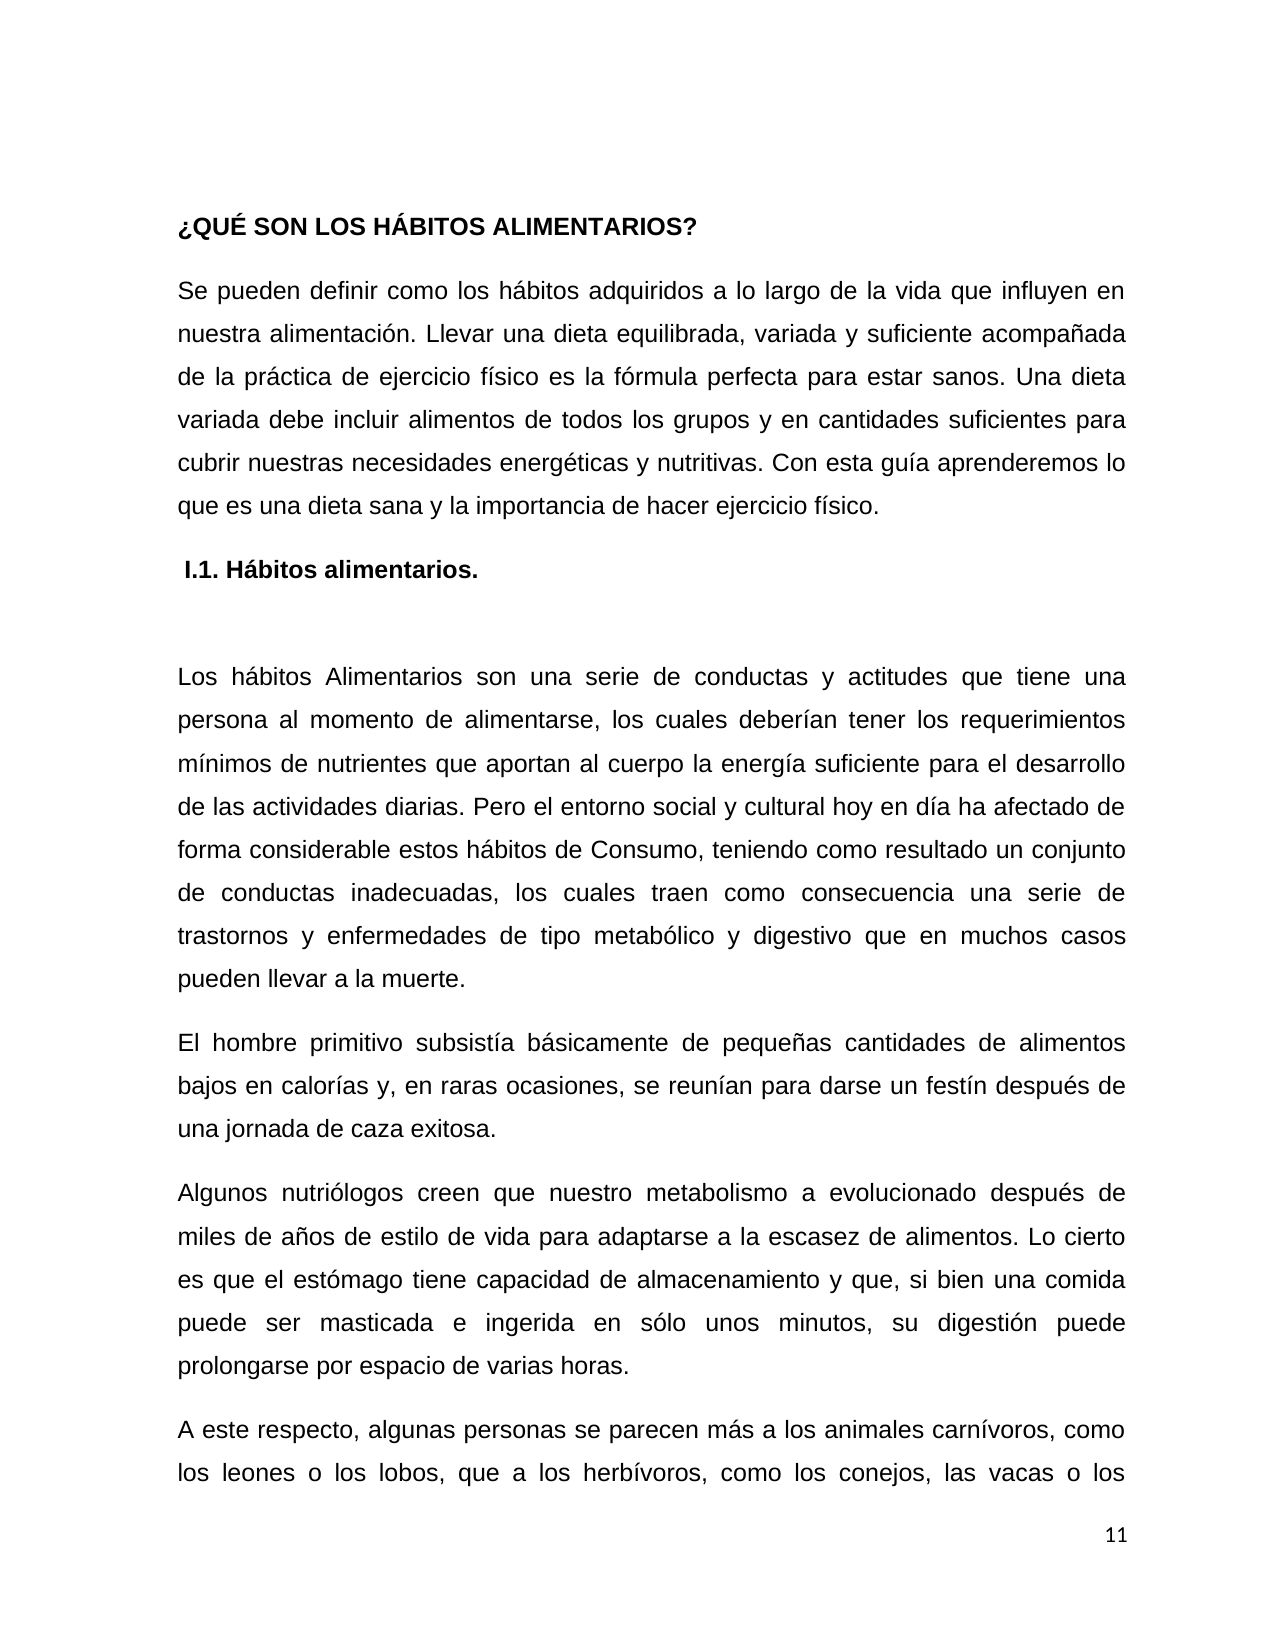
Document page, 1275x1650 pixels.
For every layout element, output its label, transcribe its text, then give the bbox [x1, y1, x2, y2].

text Los hábitos Alimentarios son una serie de conductas y actitudes que tiene una persona al momento de alimentarse, los cuales deberían tener los requerimientos mínimos de nutrientes que aportan al cuerpo la energía suficiente para el desarrollo de las actividades diarias. Pero el entorno social y cultural hoy en día ha afectado de forma considerable estos hábitos de Consumo, teniendo como resultado un conjunto de conductas inadecuadas, los cuales traen como consecuencia una serie de trastornos y enfermedades de tipo metabólico y digestivo que en muchos casos pueden llevar a la muerte. [177, 662, 1127, 993]
subtitle I.1. Hábitos alimentarios. [177, 555, 1127, 584]
text Algunos nutriólogos creen que nuestro metabolismo a evolucionado después de miles de años de estilo de vida para adaptarse a la escasez de alimentos. Lo cierto es que el estómago tiene capacidad de almacenamiento y que, si bien una comida puede ser masticada e ingerida en sólo unos minutos, su digestión puede prolongarse por espacio de varias horas. [177, 1178, 1127, 1379]
text ¿QUÉ SON LOS HÁBITOS ALIMENTARIOS? [177, 212, 1127, 240]
text Se pueden definir como los hábitos adquiridos a lo largo de la vida que influyen en nuestra alimentación. Llevar una dieta equilibrada, variada y suficiente acompañada de la práctica de ejercicio físico es la fórmula perfecta para estar sanos. Una dieta variada debe incluir alimentos de todos los grupos y en cantidades suficientes para cubrir nuestras necesidades energéticas y nutritivas. Con esta guía aprenderemos lo que es una dieta sana y la importancia de hacer ejercicio físico. [177, 276, 1127, 520]
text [177, 1415, 1127, 1487]
text El hombre primitivo subsistía básicamente de pequeñas cantidades de alimentos bajos en calorías y, en raras ocasiones, se reunían para darse un festín después de una jornada de caza exitosa. [177, 1028, 1127, 1143]
